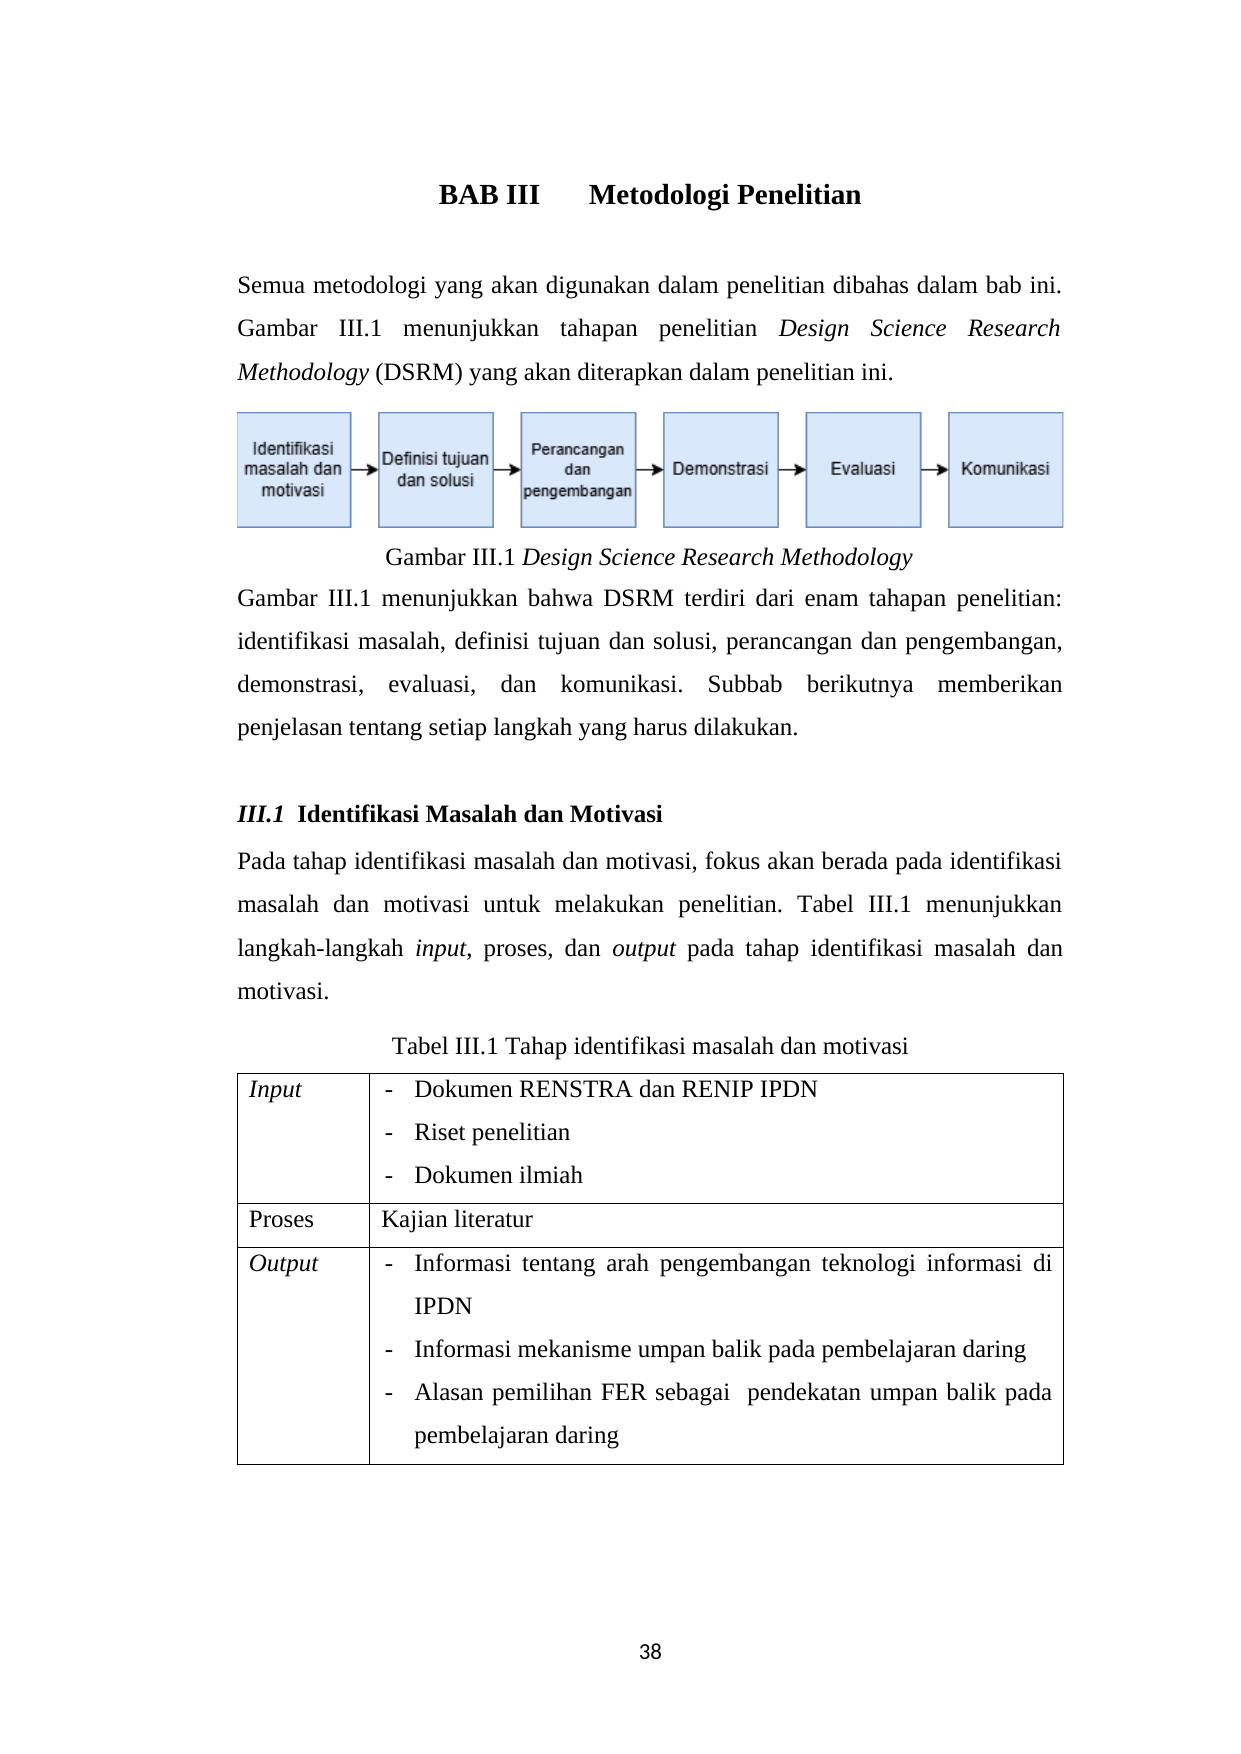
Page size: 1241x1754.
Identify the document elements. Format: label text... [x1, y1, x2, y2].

text Tabel III.1 Tahap identifikasi masalah dan motivasi [237, 1031, 1063, 1060]
table_header Dokumen RENSTRA dan RENIP IPDN Riset penelitian Dokumen ilmiah [370, 1074, 1063, 1203]
list Identifikasi Masalah dan Motivasi [237, 799, 1063, 827]
picture [237, 412, 1064, 528]
table_cell Kajian literatur [370, 1204, 1063, 1247]
text Semua metodologi yang akan digunakan dalam penelitian dibahas dalam bab ini. Gambar III.1 menunjukkan tahapan penelitian Design Science Research Methodology (DSRM) yang akan diterapkan dalam penelitian ini. [237, 270, 1063, 385]
table_header Input [238, 1074, 369, 1203]
table_cell Informasi tentang arah pengembangan teknologi informasi di IPDN Informasi mekanisme umpan balik pada pembelajaran daring Alasan pemilihan FER sebagai pendekatan umpan balik pada pembelajaran daring [370, 1248, 1063, 1464]
text Gambar III.1 Design Science Research Methodology [237, 542, 1063, 571]
text Pada tahap identifikasi masalah dan motivasi, fokus akan berada pada identifikasi masalah dan motivasi untuk melakukan penelitian. Tabel III.1 menunjukkan langkah-langkah input, proses, dan output pada tahap identifikasi masalah dan motivasi. [237, 846, 1063, 1004]
table_cell Proses [238, 1204, 369, 1247]
table_cell Output [238, 1248, 369, 1464]
list Metodologi Penelitian [237, 177, 1063, 211]
text Gambar III.1 menunjukkan bahwa DSRM terdiri dari enam tahapan penelitian: identifikasi masalah, definisi tujuan dan solusi, perancangan dan pengembangan, demonstrasi, evaluasi, dan komunikasi. Subbab berikutnya memberikan penjelasan tentang setiap langkah yang harus dilakukan. [237, 583, 1063, 741]
